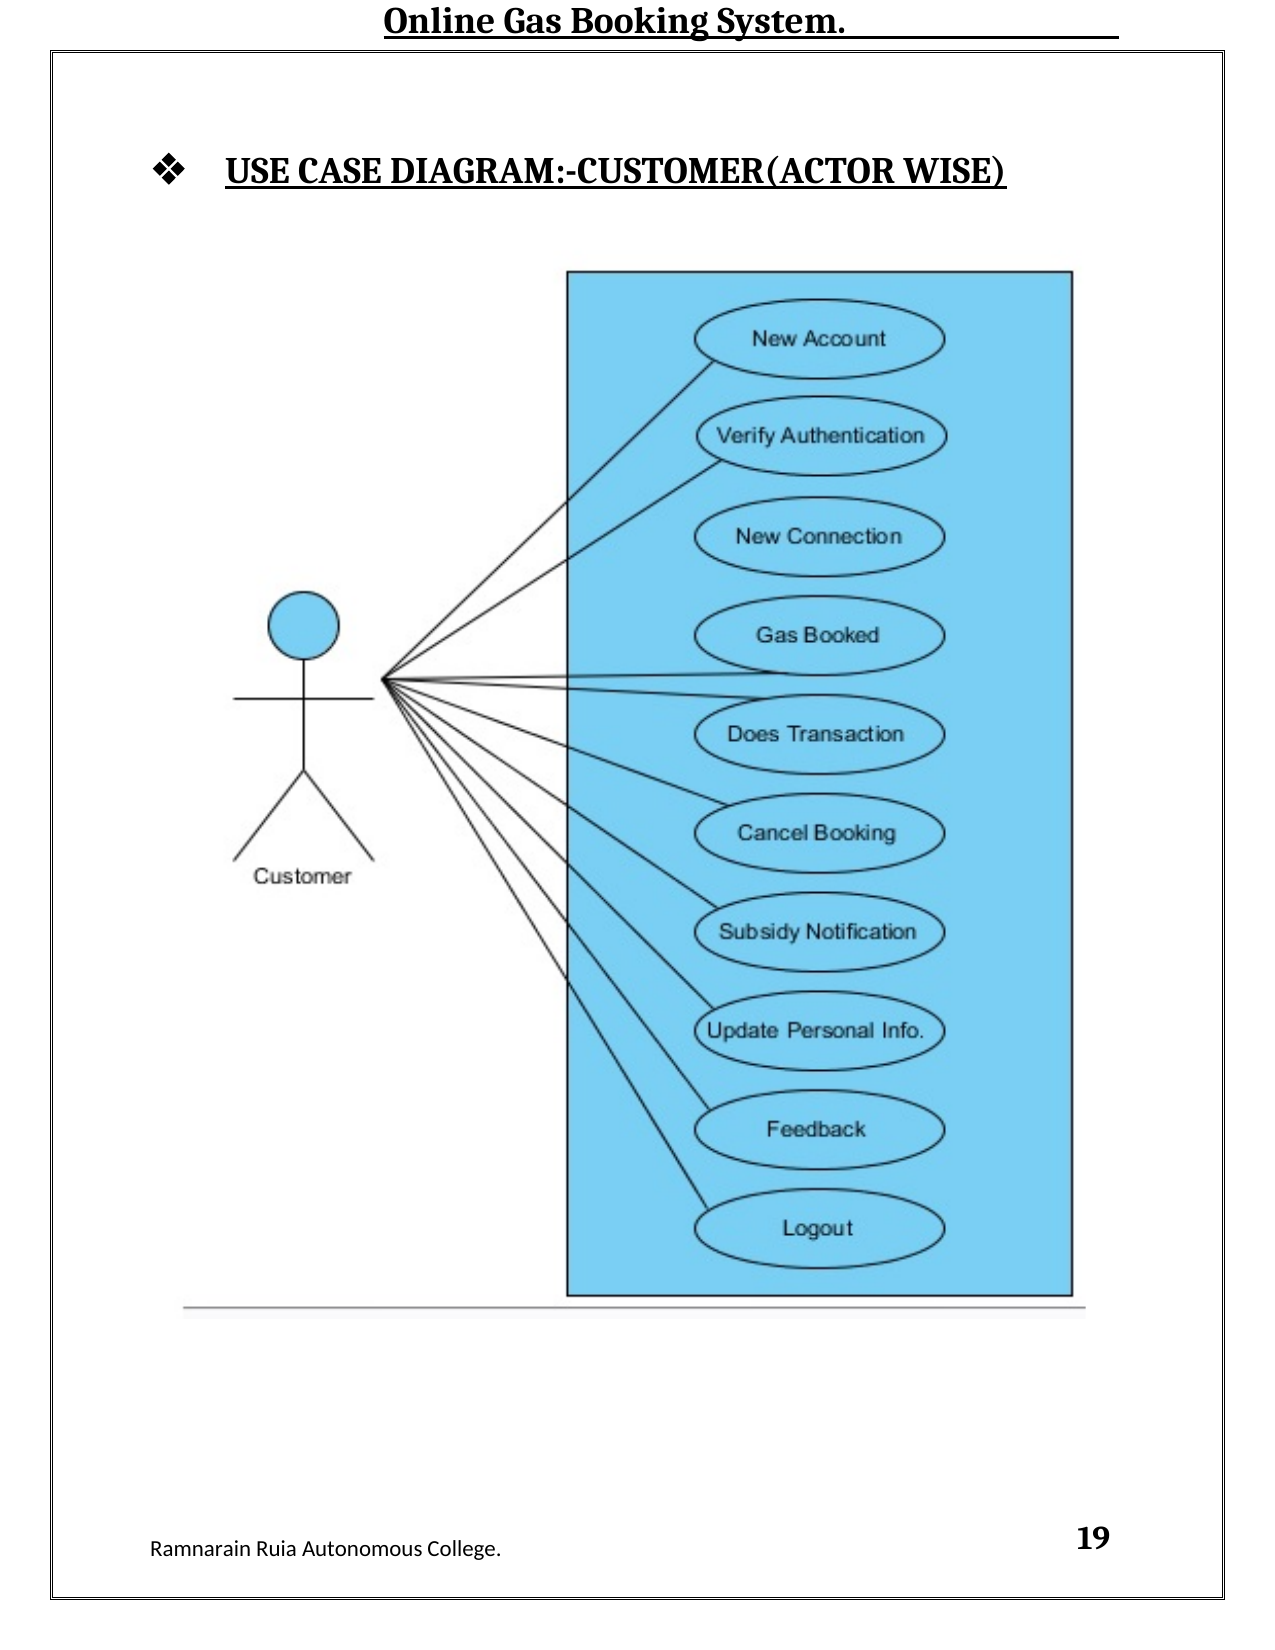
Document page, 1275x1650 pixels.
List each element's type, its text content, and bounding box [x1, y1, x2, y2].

picture [159, 220, 1086, 1319]
list USE CASE DIAGRAM:-CUSTOMER(ACTOR WISE) [150, 150, 1125, 193]
